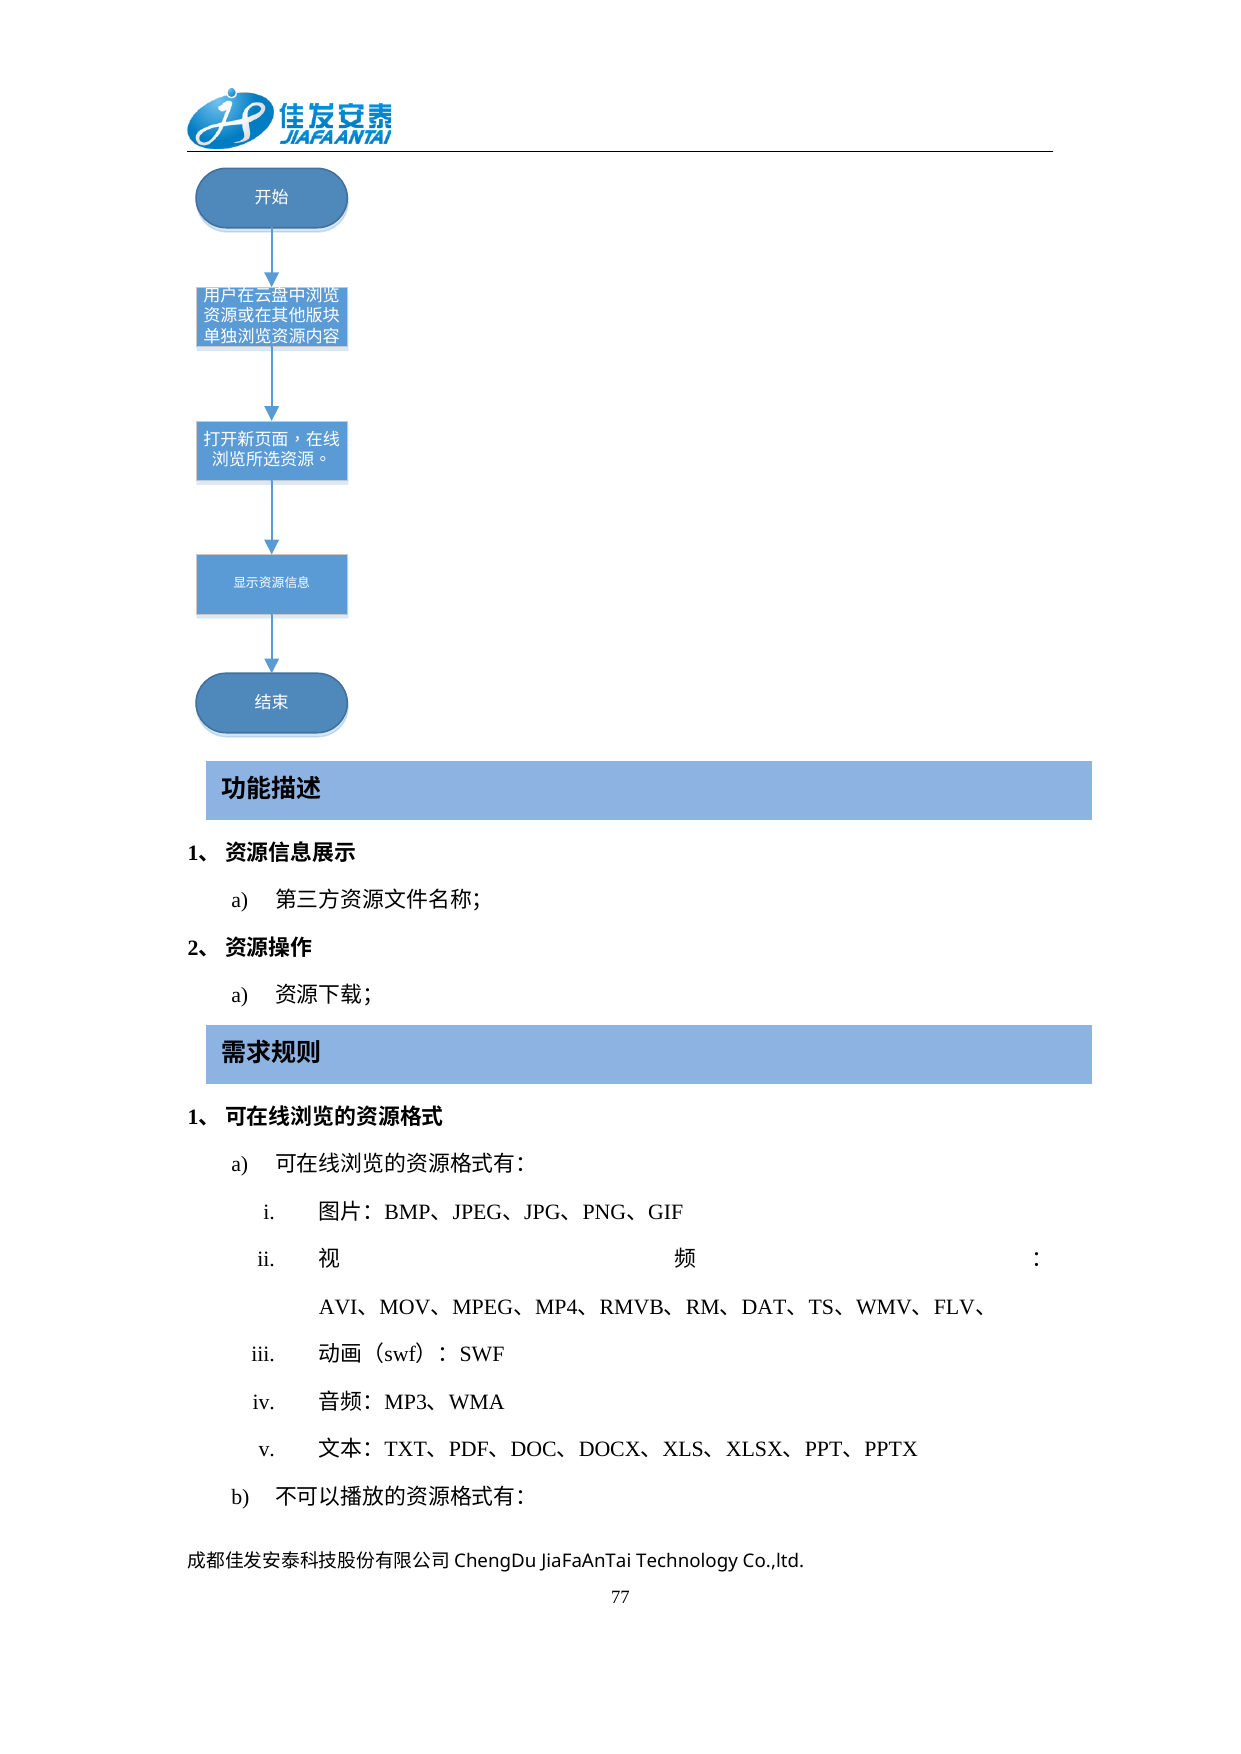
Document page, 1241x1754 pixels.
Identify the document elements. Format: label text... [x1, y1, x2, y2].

list 资源信息展示 [187, 835, 1053, 866]
list 资源操作 [187, 930, 1053, 961]
picture [187, 88, 392, 149]
list 可在线浏览的资源格式 [187, 1099, 1053, 1131]
list 图片：BMP、JPEG、JPG、PNG、GIF [275, 1194, 1053, 1226]
list 不可以播放的资源格式有： [231, 1479, 1053, 1511]
list 可在线浏览的资源格式有： [231, 1146, 1053, 1178]
list 音频：MP3、WMA [275, 1384, 1053, 1416]
list 文本：TXT、PDF、DOC、DOCX、XLS、XLSX、PPT、PPTX [275, 1431, 1053, 1463]
list 动画（swf）：SWF [275, 1336, 1053, 1368]
list 第三方资源文件名称； [231, 882, 1053, 914]
list 视频：AVI、MOV、MPEG、MP4、RMVB、RM、DAT、TS、WMV、FLV、 [275, 1241, 1053, 1321]
list 资源下载； [231, 977, 1053, 1009]
